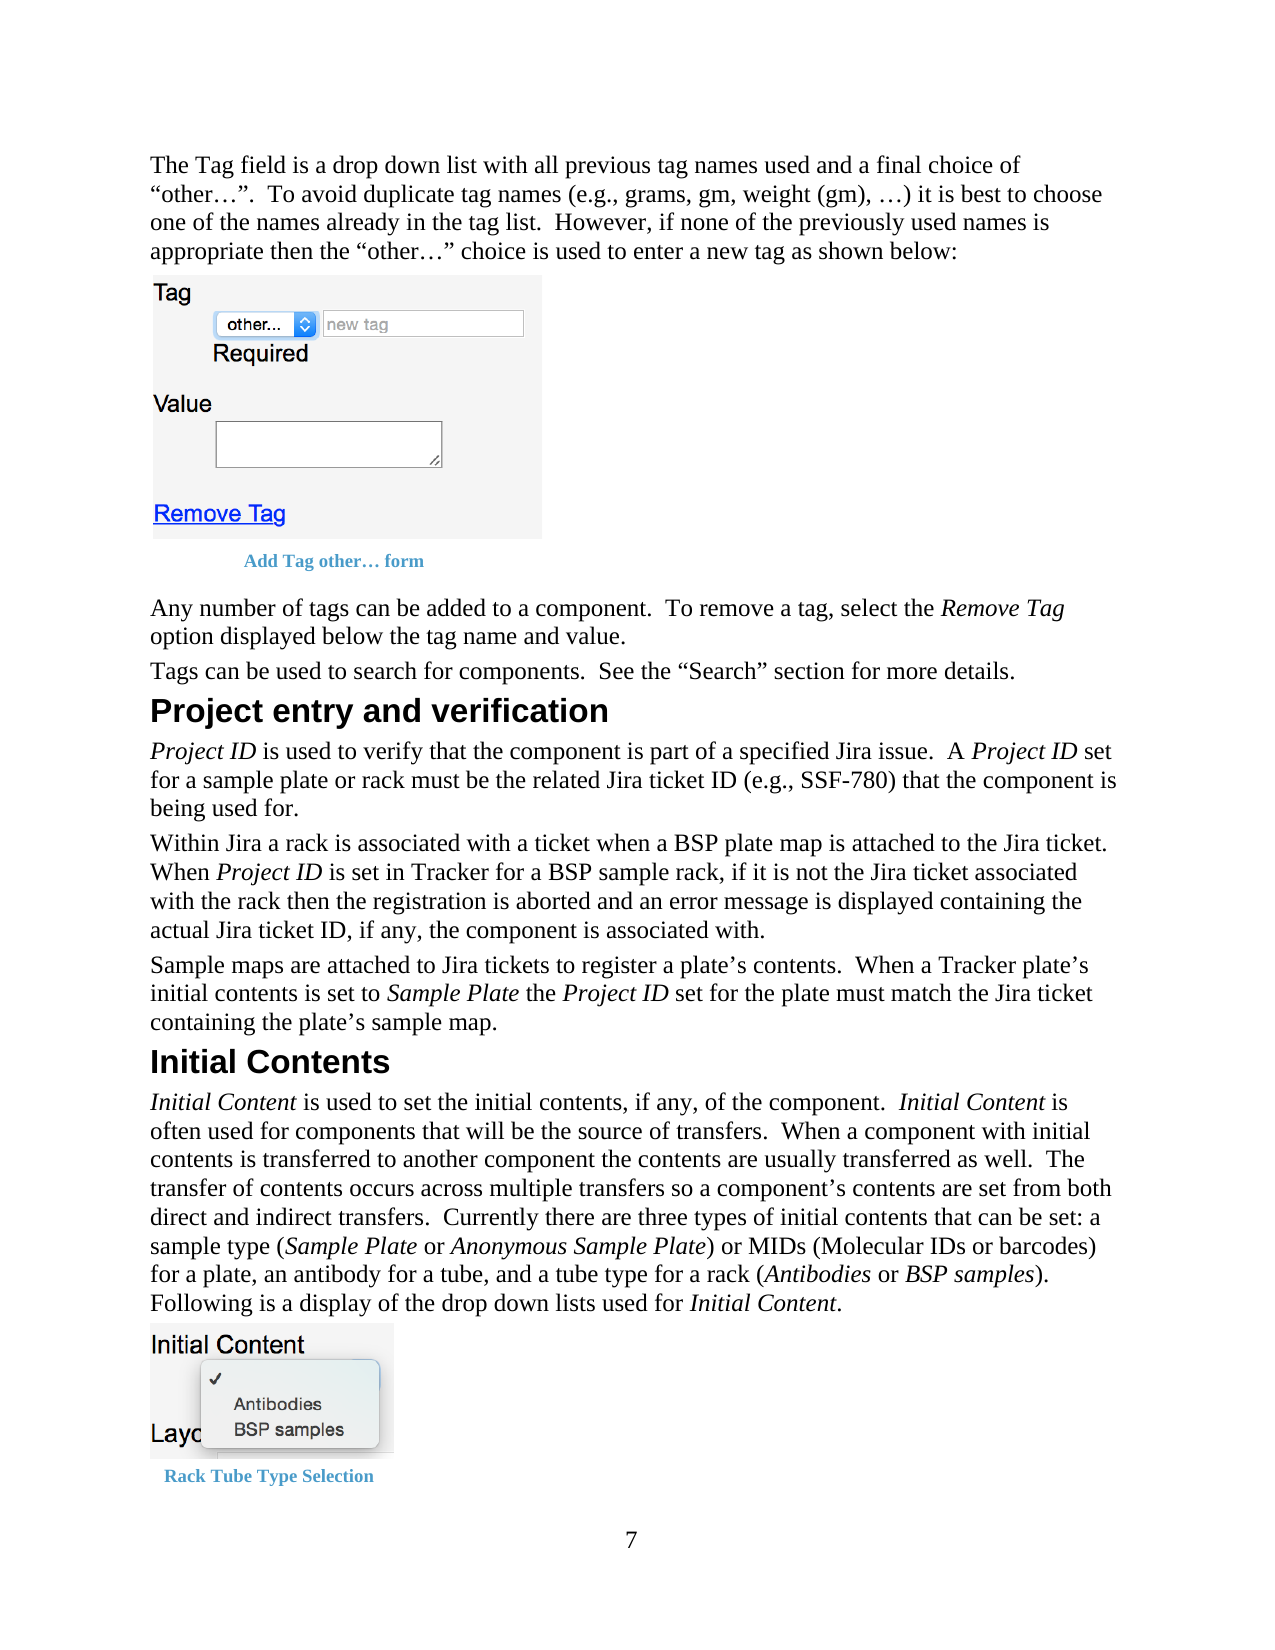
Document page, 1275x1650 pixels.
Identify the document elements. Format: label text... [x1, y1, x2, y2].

text Project ID is used to verify that the component is part of a specified Jira issue. A Project ID set for a sample plate or rack must be the related Jira ticket ID (e.g., SSF-780) that the component is being used for. [150, 736, 1125, 822]
text Any number of tags can be added to a component. To remove a tag, select the Remove Tag option displayed below the tag name and value. [150, 593, 1125, 650]
subtitle Initial Contents [150, 1042, 1125, 1081]
text Initial Content is used to set the initial contents, if any, of the component. Initial Content is often used for components that will be the source of transfers. When a component with initial contents is transferred to another component the contents are usually transferred as well. The transfer of contents occurs across multiple transfers so a component’s contents are set from both direct and indirect transfers. Currently there are three types of initial contents that can be set: a sample type (Sample Plate or Anonymous Sample Plate) or MIDs (Molecular IDs or barcodes) for a plate, an antibody for a tube, and a tube type for a rack (Antibodies or BSP samples). Following is a display of the drop down lists used for Initial Content. [150, 1087, 1125, 1317]
text Within Jira a rack is associated with a ticket when a BSP plate map is attached to the Jira ticket. When Project ID is set in Tracker for a BSP sample rack, if it is not the Jira ticket associated with the rack then the registration is aborted and an error message is displayed containing the actual Jira ticket ID, if any, the component is associated with. [150, 828, 1125, 943]
picture [150, 1323, 394, 1459]
text Sample maps are attached to Jira tickets to register a plate’s contents. When a Tracker plate’s initial contents is set to Sample Plate the Project ID set for the plate must match the Jira ticket containing the plate’s sample map. [150, 950, 1125, 1036]
subtitle Project entry and verification [150, 691, 1125, 730]
text Add Tag other… form [150, 550, 1125, 572]
picture [150, 275, 543, 539]
text Rack Tube Type Selection [150, 1465, 1125, 1486]
text Tags can be used to search for components. See the “Search” section for more details. [150, 656, 1125, 685]
text The Tag field is a drop down list with all previous tag names used and a final choice of “other…”. To avoid duplicate tag names (e.g., grams, gm, weight (gm), …) it is best to choose one of the names already in the tag list. However, if none of the previously used names is appropriate then the “other…” choice is used to enter a new tag as shown below: [150, 150, 1125, 265]
